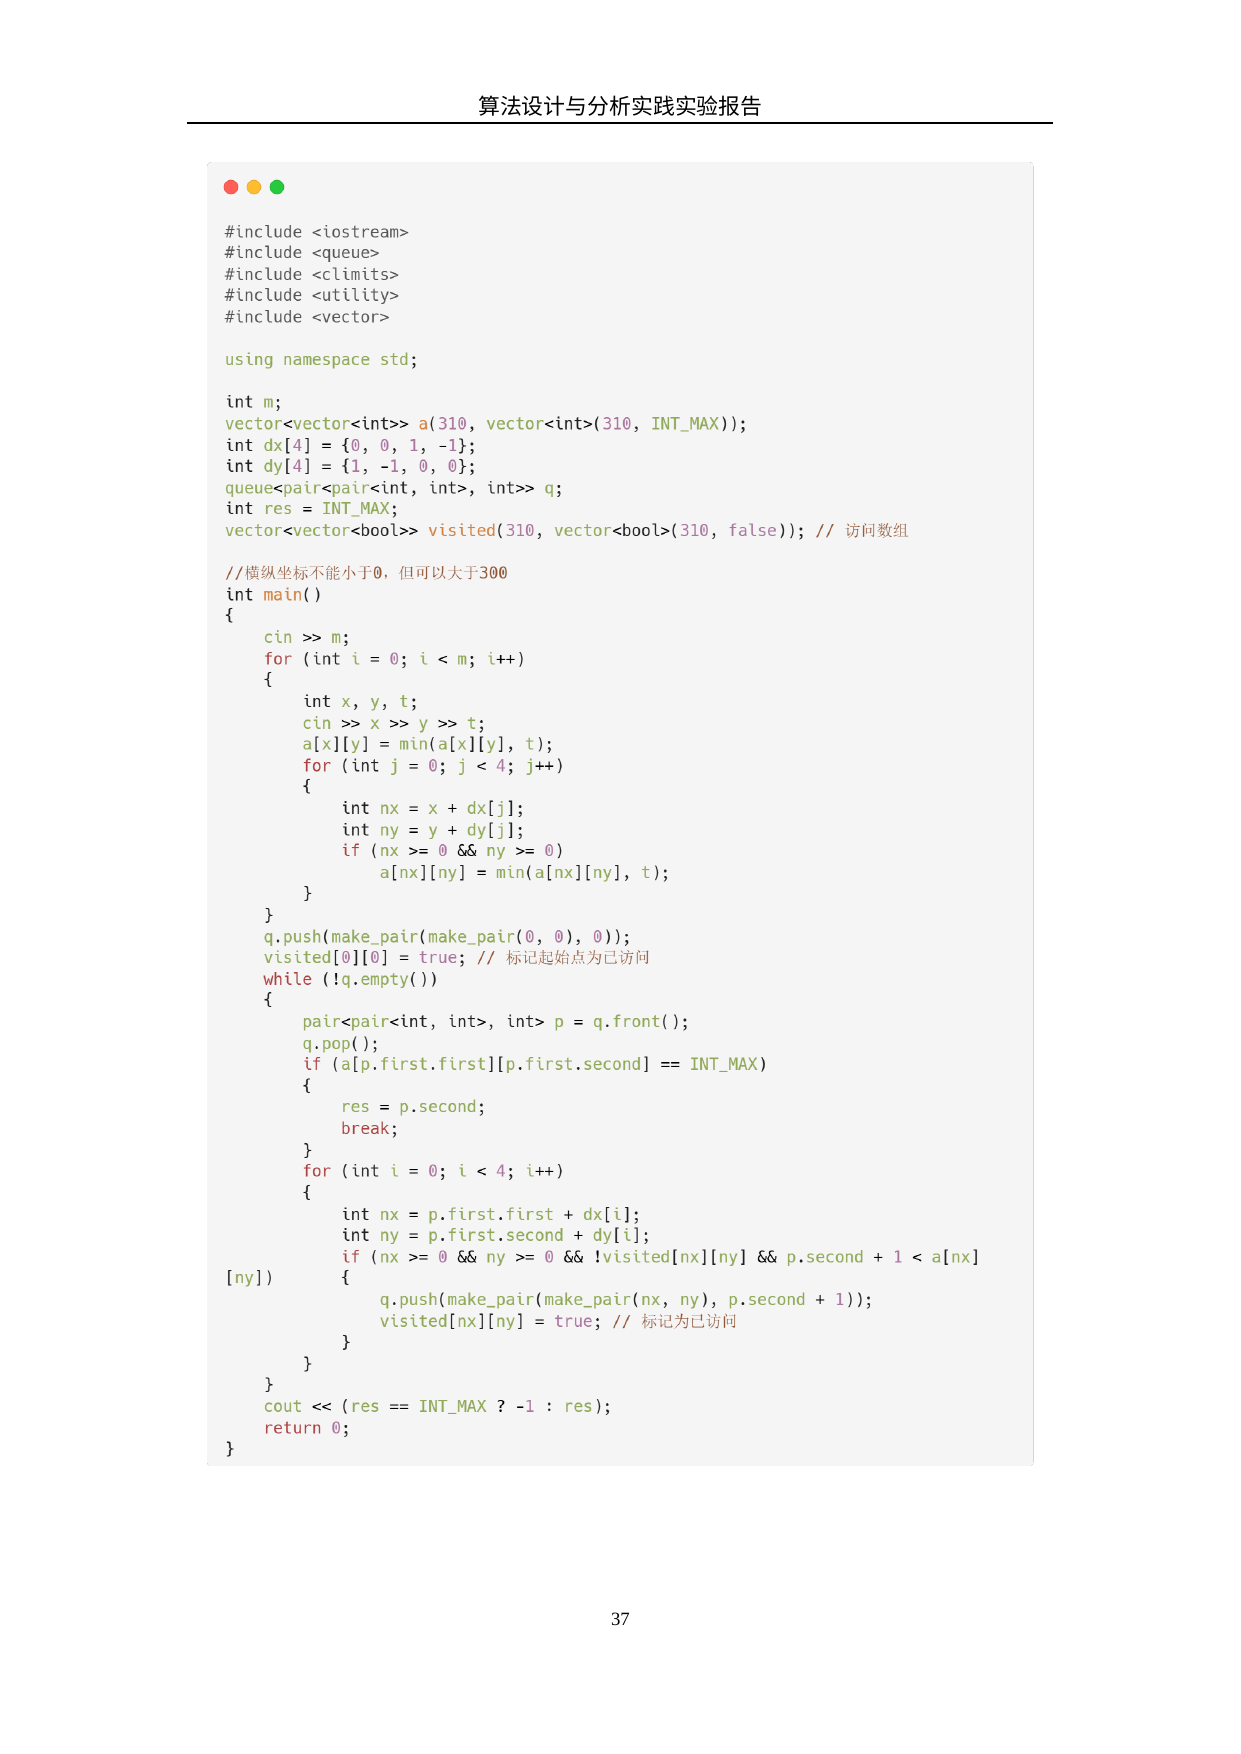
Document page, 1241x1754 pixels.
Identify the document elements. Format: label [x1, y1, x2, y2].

picture [206, 162, 1034, 1466]
